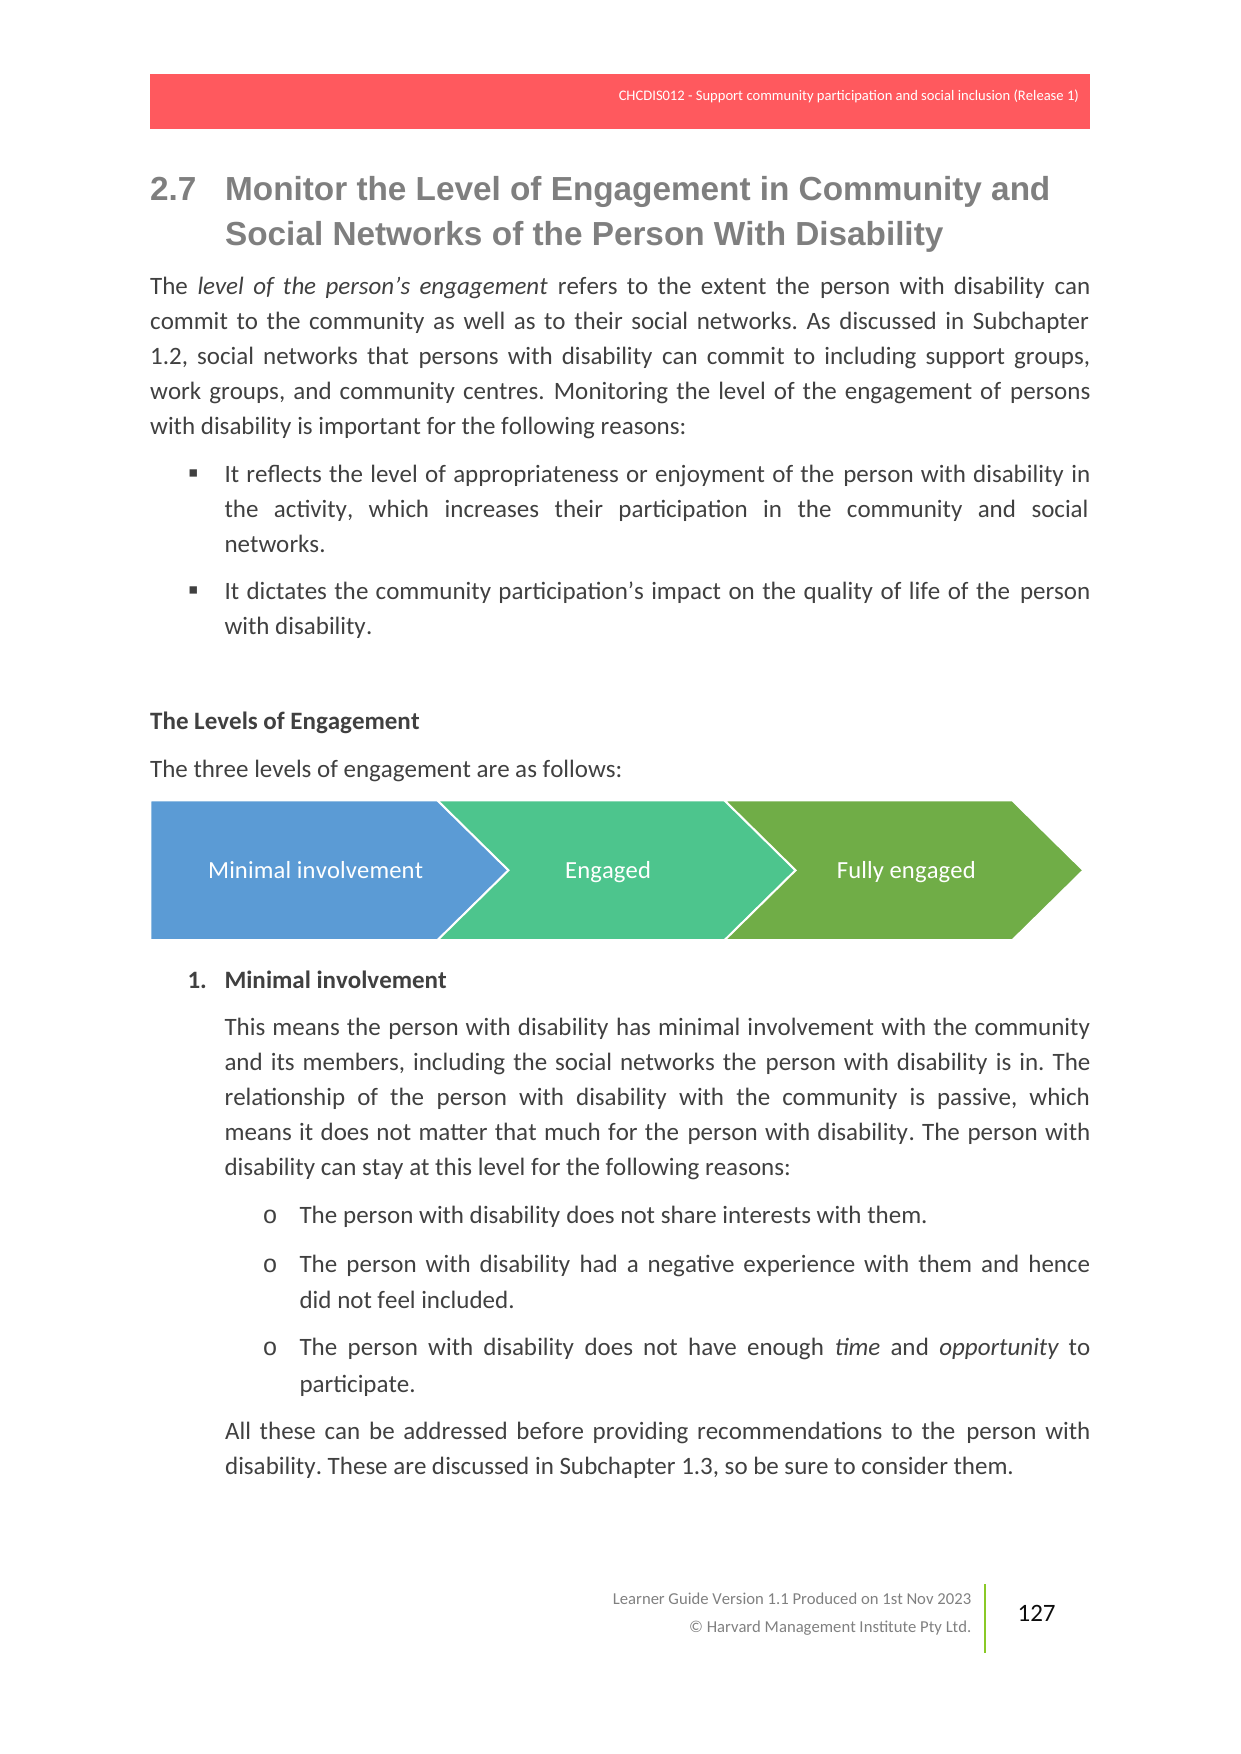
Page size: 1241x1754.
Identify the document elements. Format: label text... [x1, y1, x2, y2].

text The three levels of engagement are as follows: [150, 753, 1090, 783]
list It reflects the level of appropriateness or enjoyment of the person with disability in the activity, which increases their participation in the community and social networks. [187, 458, 1090, 558]
list The person with disability had a negative experience with them and hence did not feel included. [262, 1248, 1090, 1314]
subtitle Monitor the Level of Engagement in Community and Social Networks of the Person With Disability [150, 169, 1090, 252]
list The person with disability does not share interests with them. [262, 1199, 1090, 1231]
list All these can be addressed before providing recommendations to the person with disability. These are discussed in Subchapter 1.3, so be sure to consider them. [225, 1415, 1090, 1481]
list Minimal involvement [187, 964, 1090, 994]
text The level of the person’s engagement refers to the extent the person with disability can commit to the community as well as to their social networks. As discussed in Subchapter 1.2, social networks that persons with disability can commit to including support groups, work groups, and community centres. Monitoring the level of the engagement of persons with disability is important for the following reasons: [150, 270, 1090, 441]
text The Levels of Engagement [150, 705, 1090, 736]
list This means the person with disability has minimal involvement with the community and its members, including the social networks the person with disability is in. The relationship of the person with disability with the community is passive, which means it does not matter that much for the person with disability. The person with disability can stay at this level for the following reasons: [224, 1011, 1090, 1182]
list It dictates the community participation’s impact on the quality of life of the person with disability. [187, 575, 1090, 641]
list The person with disability does not have enough time and opportunity to participate. [262, 1332, 1090, 1398]
